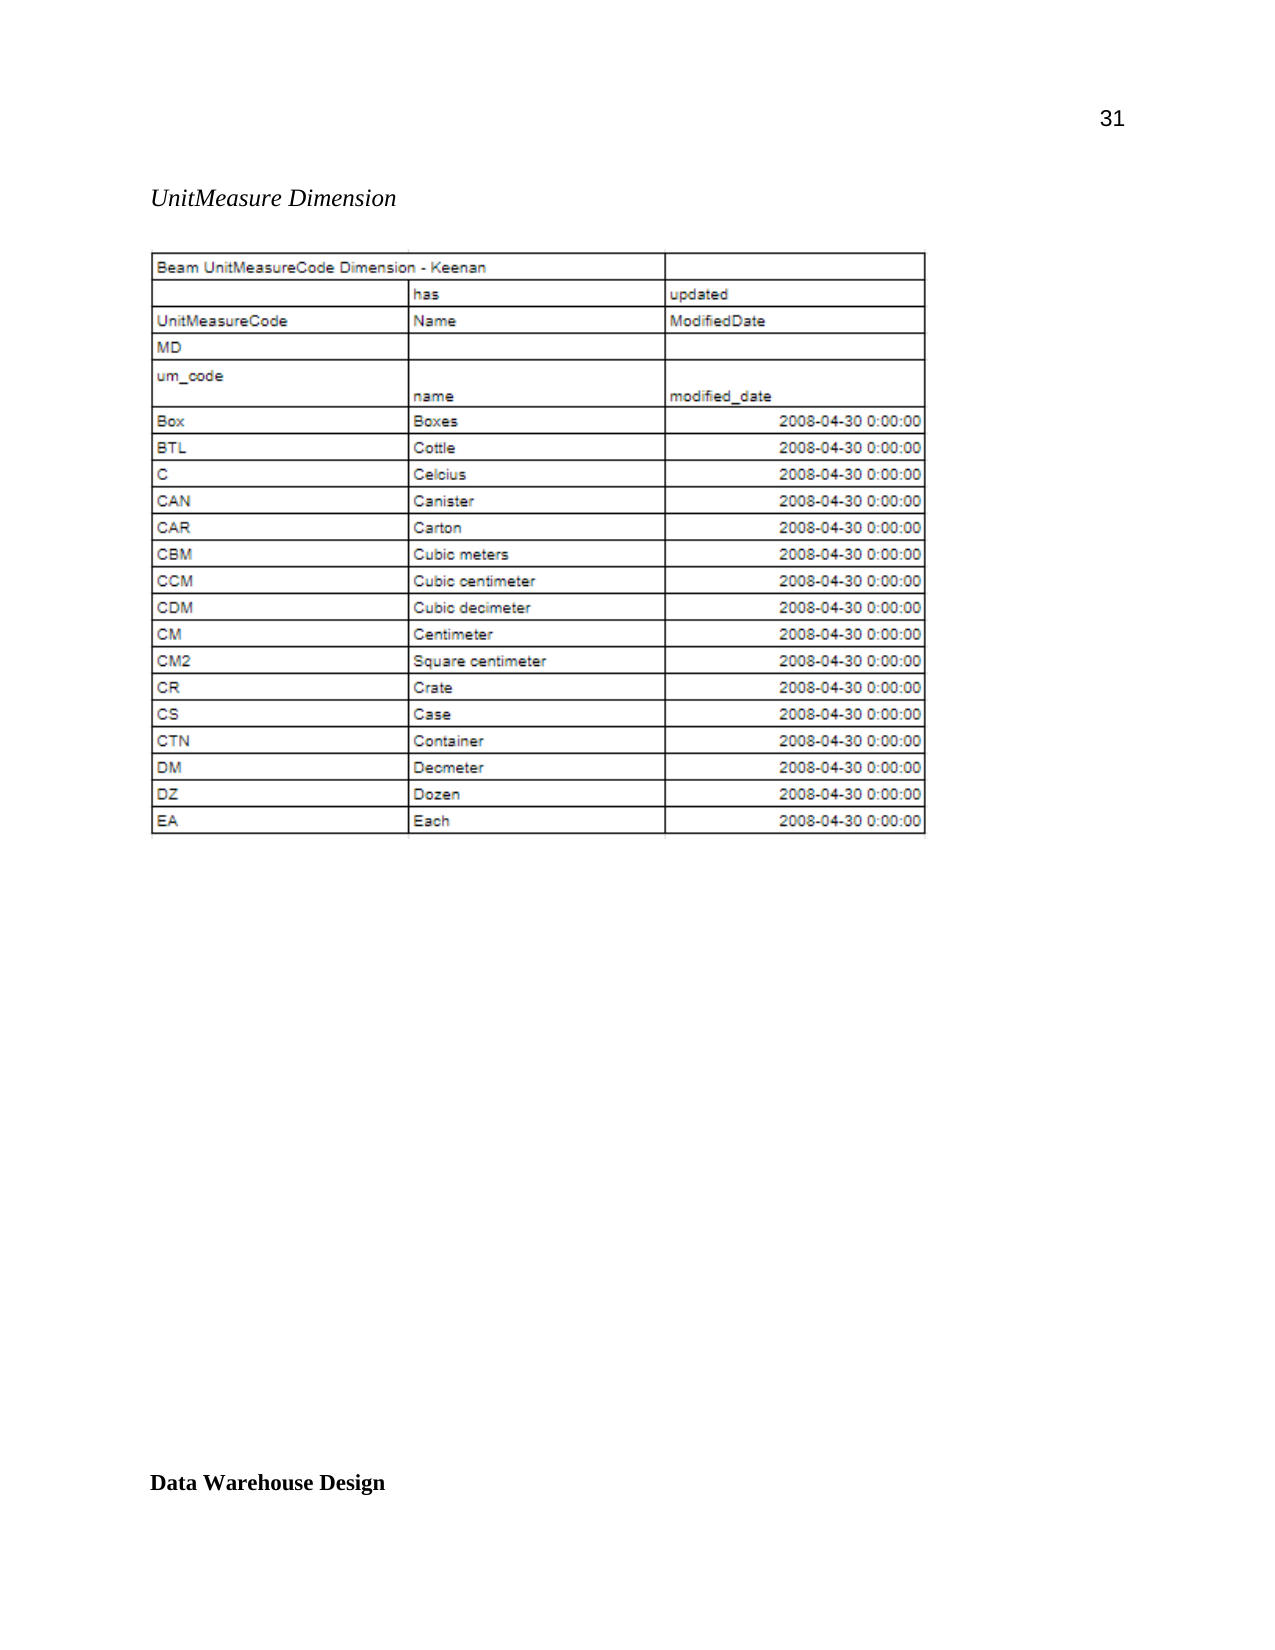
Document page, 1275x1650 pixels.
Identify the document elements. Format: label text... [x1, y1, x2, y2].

picture [150, 249, 929, 839]
text Data Warehouse Design [150, 1469, 1125, 1496]
text UnitMeasure Dimension [150, 183, 1125, 212]
